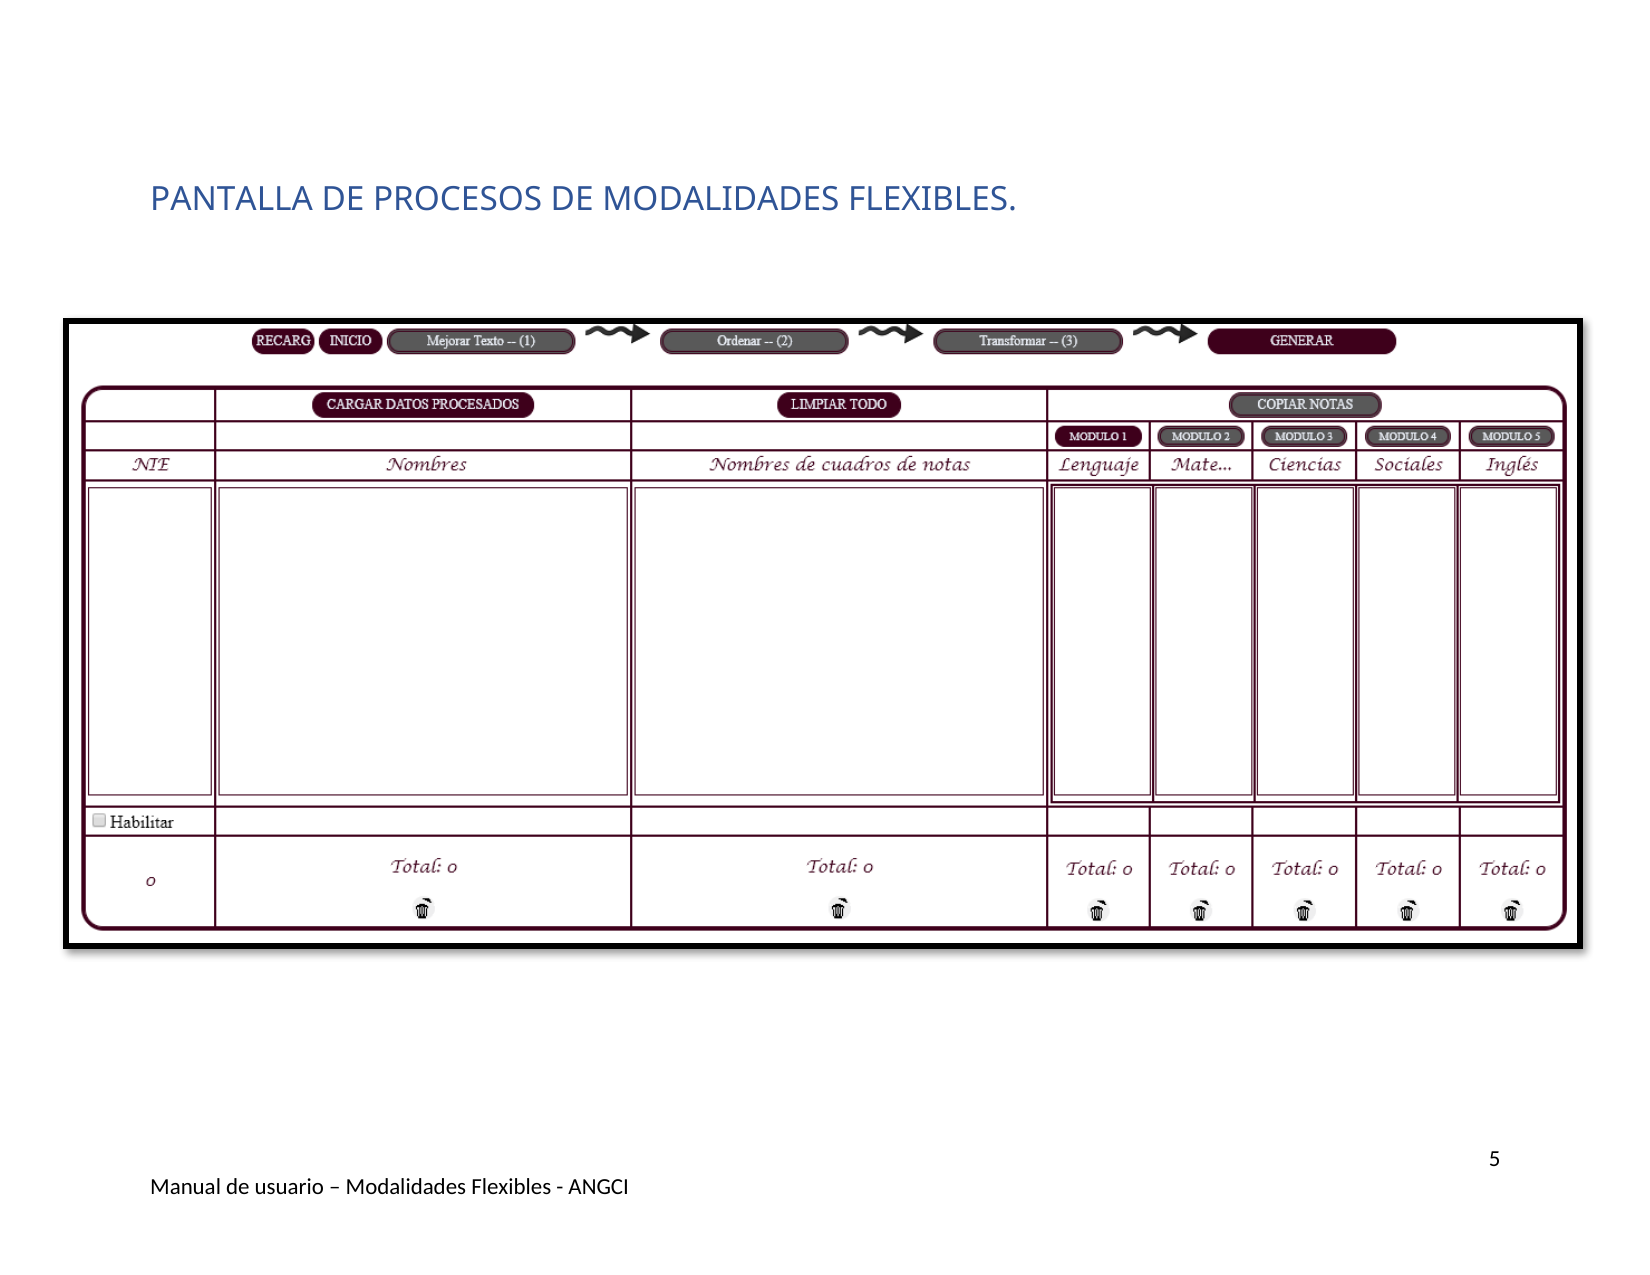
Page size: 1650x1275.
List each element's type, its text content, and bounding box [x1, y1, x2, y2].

picture [69, 324, 1577, 943]
subtitle PANTALLA DE PROCESOS DE MODALIDADES FLEXIBLES. [150, 175, 1500, 220]
